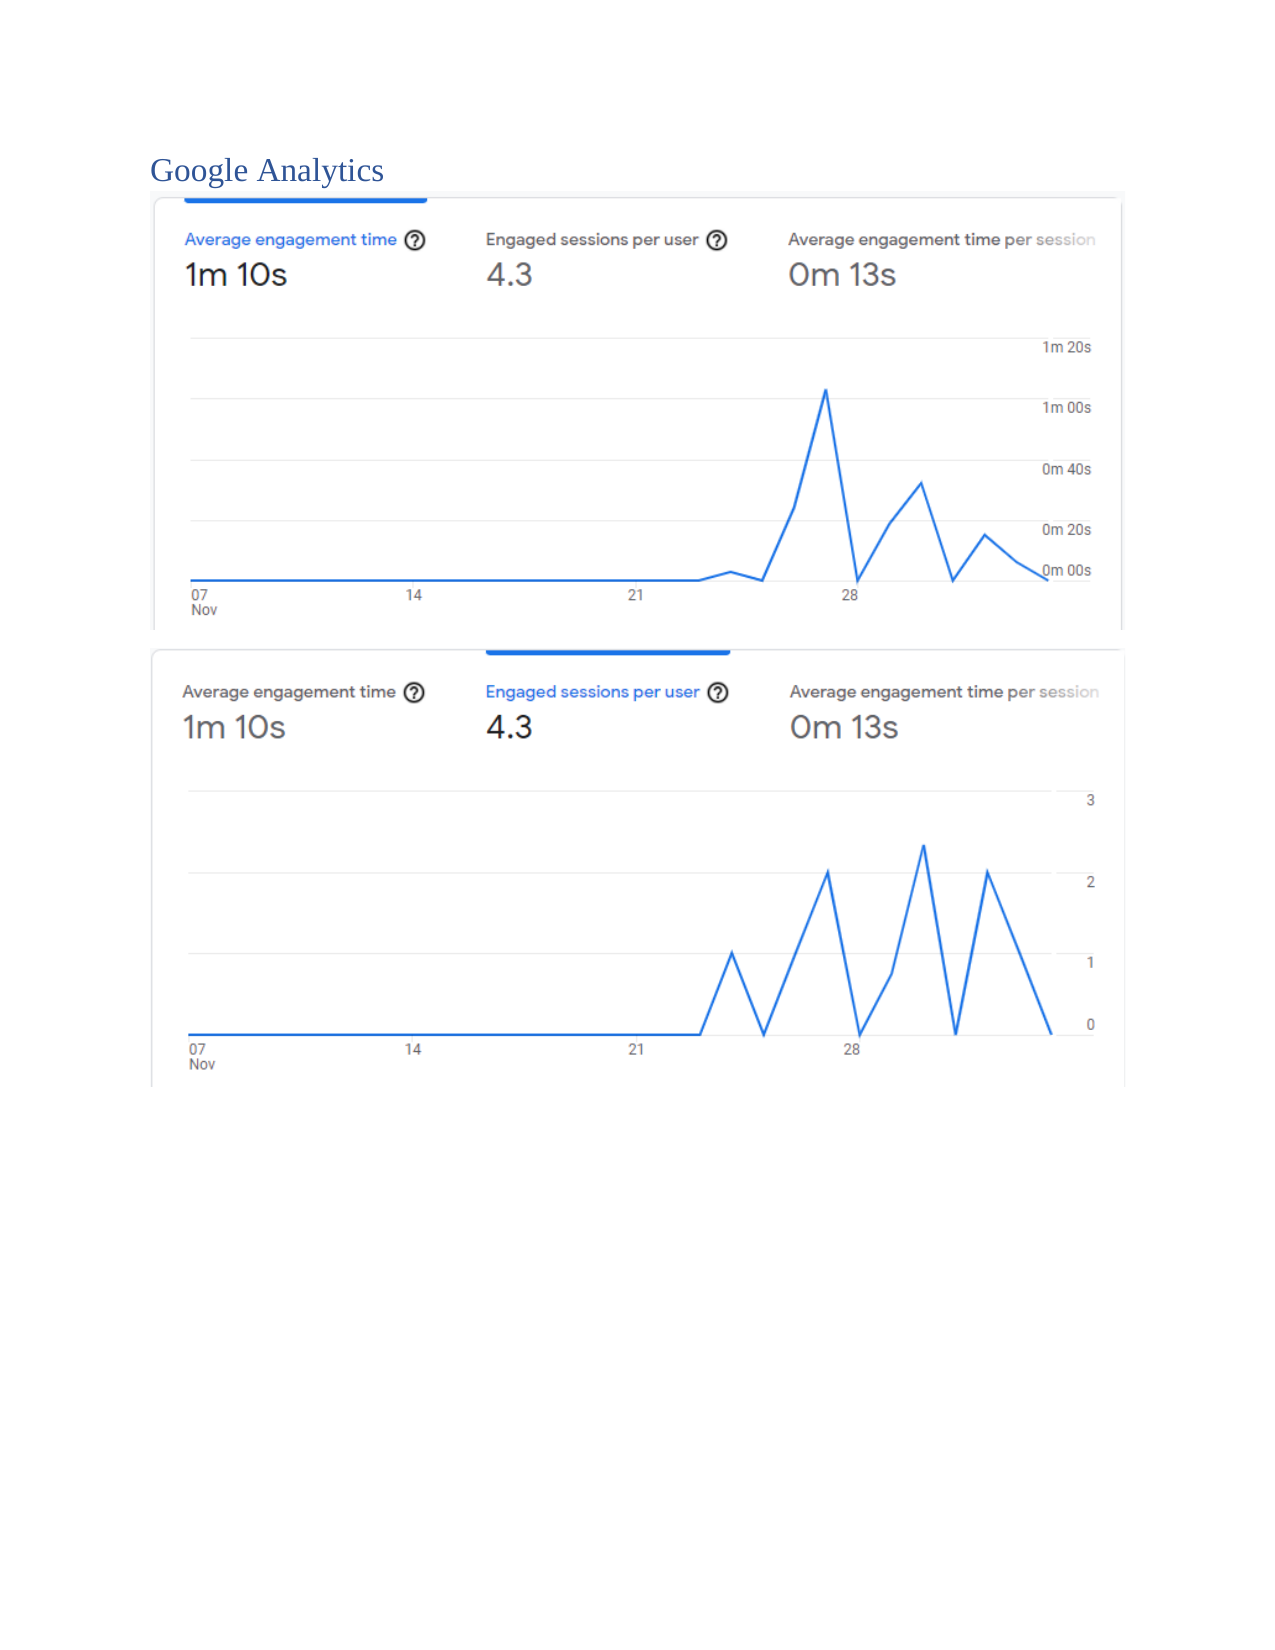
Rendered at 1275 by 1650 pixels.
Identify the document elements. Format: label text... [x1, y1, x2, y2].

subtitle Google Analytics [150, 150, 1125, 188]
picture [150, 648, 1125, 1087]
picture [150, 191, 1125, 630]
